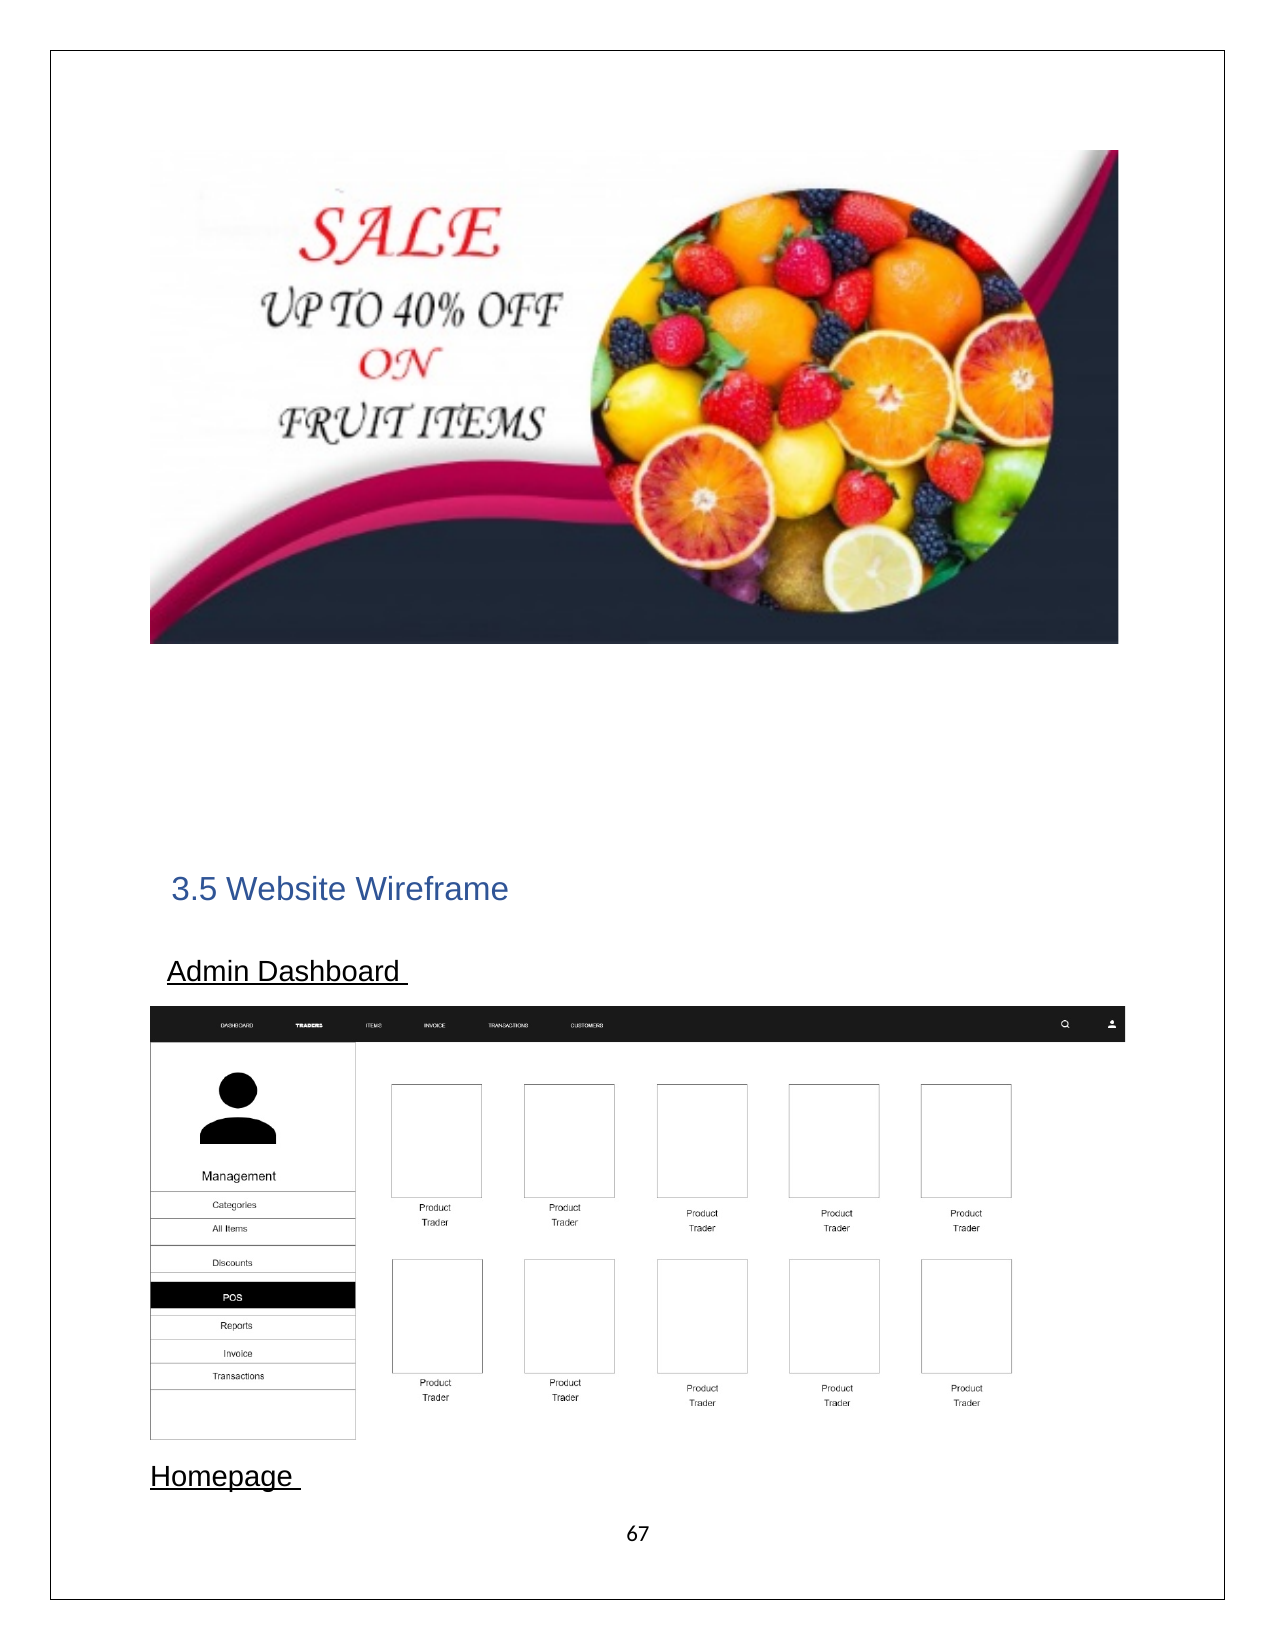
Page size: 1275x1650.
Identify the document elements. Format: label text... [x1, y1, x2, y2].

picture [150, 150, 1119, 644]
text Admin Dashboard [150, 954, 1125, 988]
text Homepage [150, 1459, 1125, 1492]
subtitle Website Wireframe [171, 869, 1125, 907]
picture [150, 1006, 1125, 1440]
